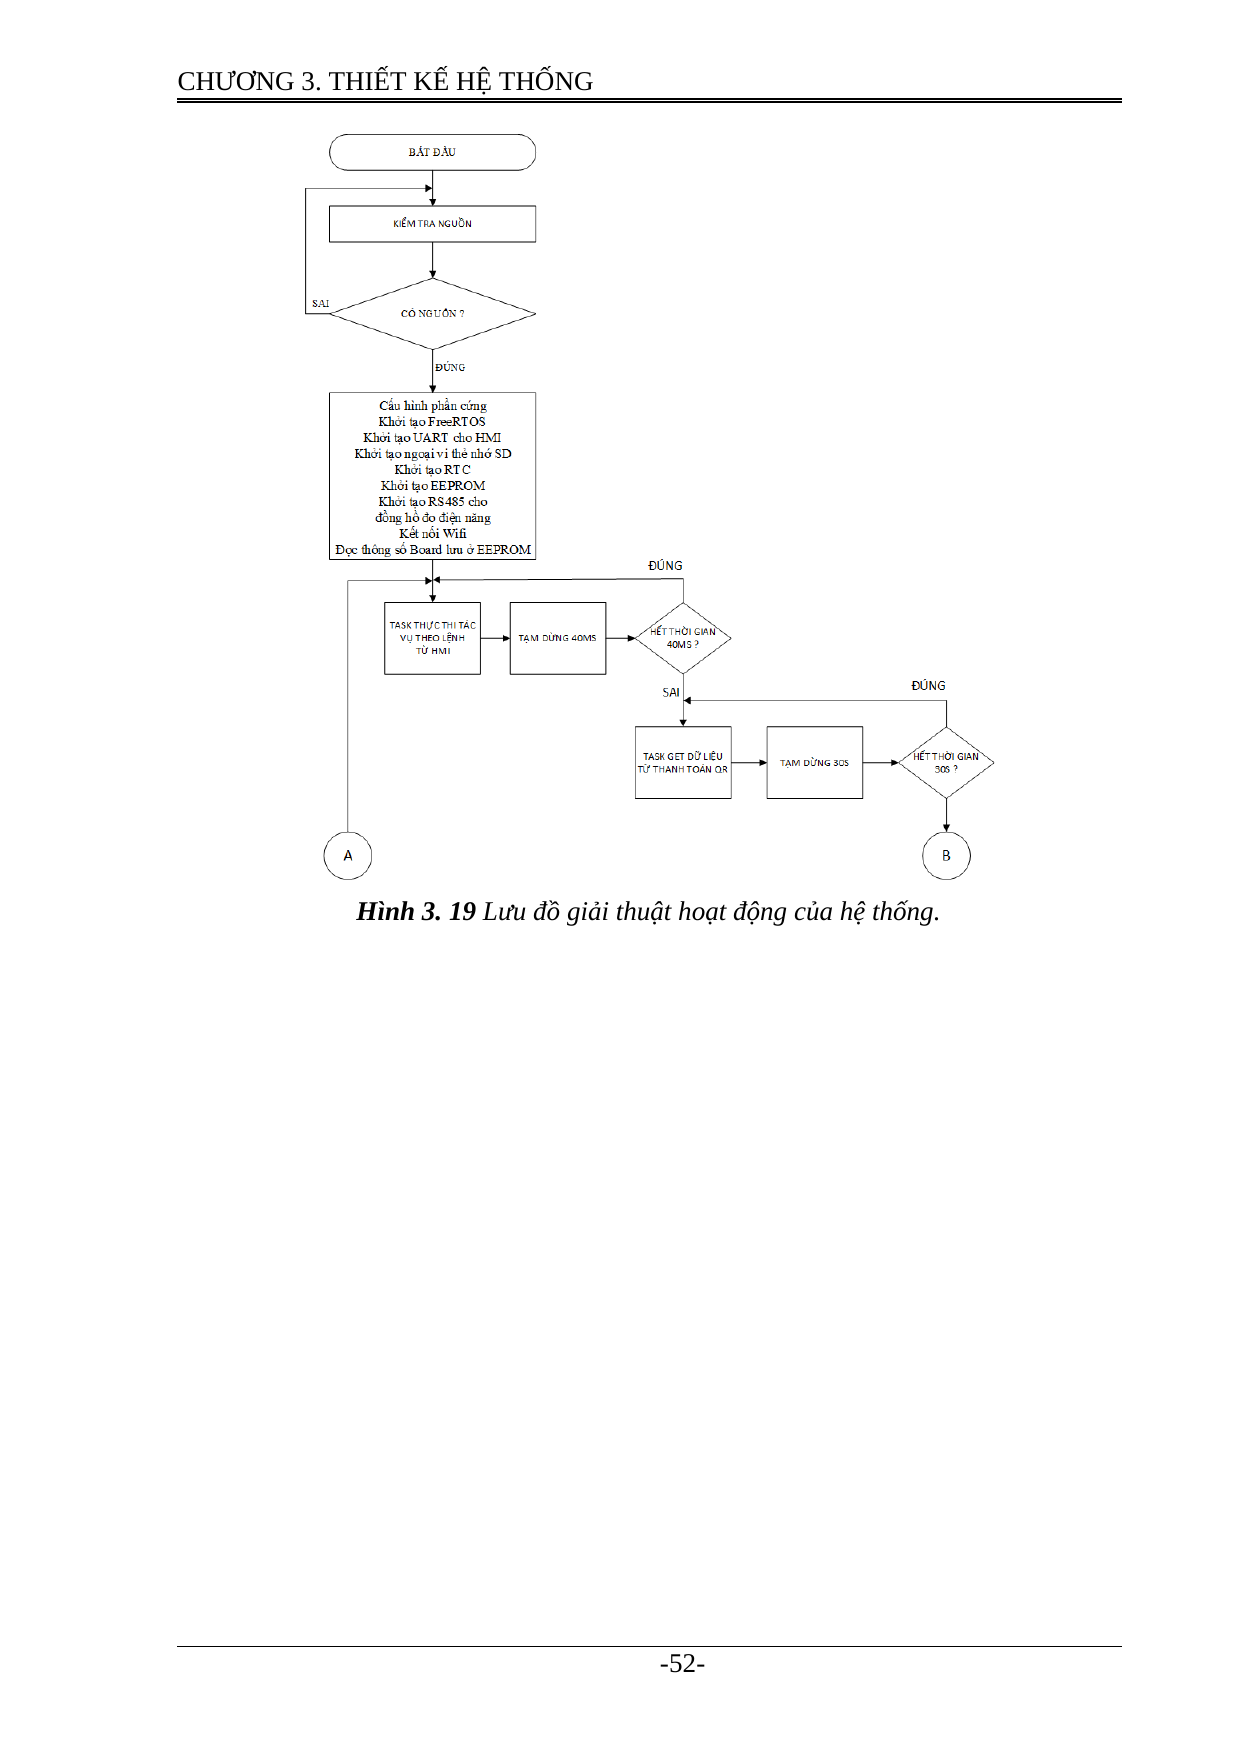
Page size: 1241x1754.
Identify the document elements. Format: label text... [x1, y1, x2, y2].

text Hình 3. 19 Lưu đồ giải thuật hoạt động của hệ thống. [177, 895, 1122, 926]
picture [305, 134, 995, 880]
